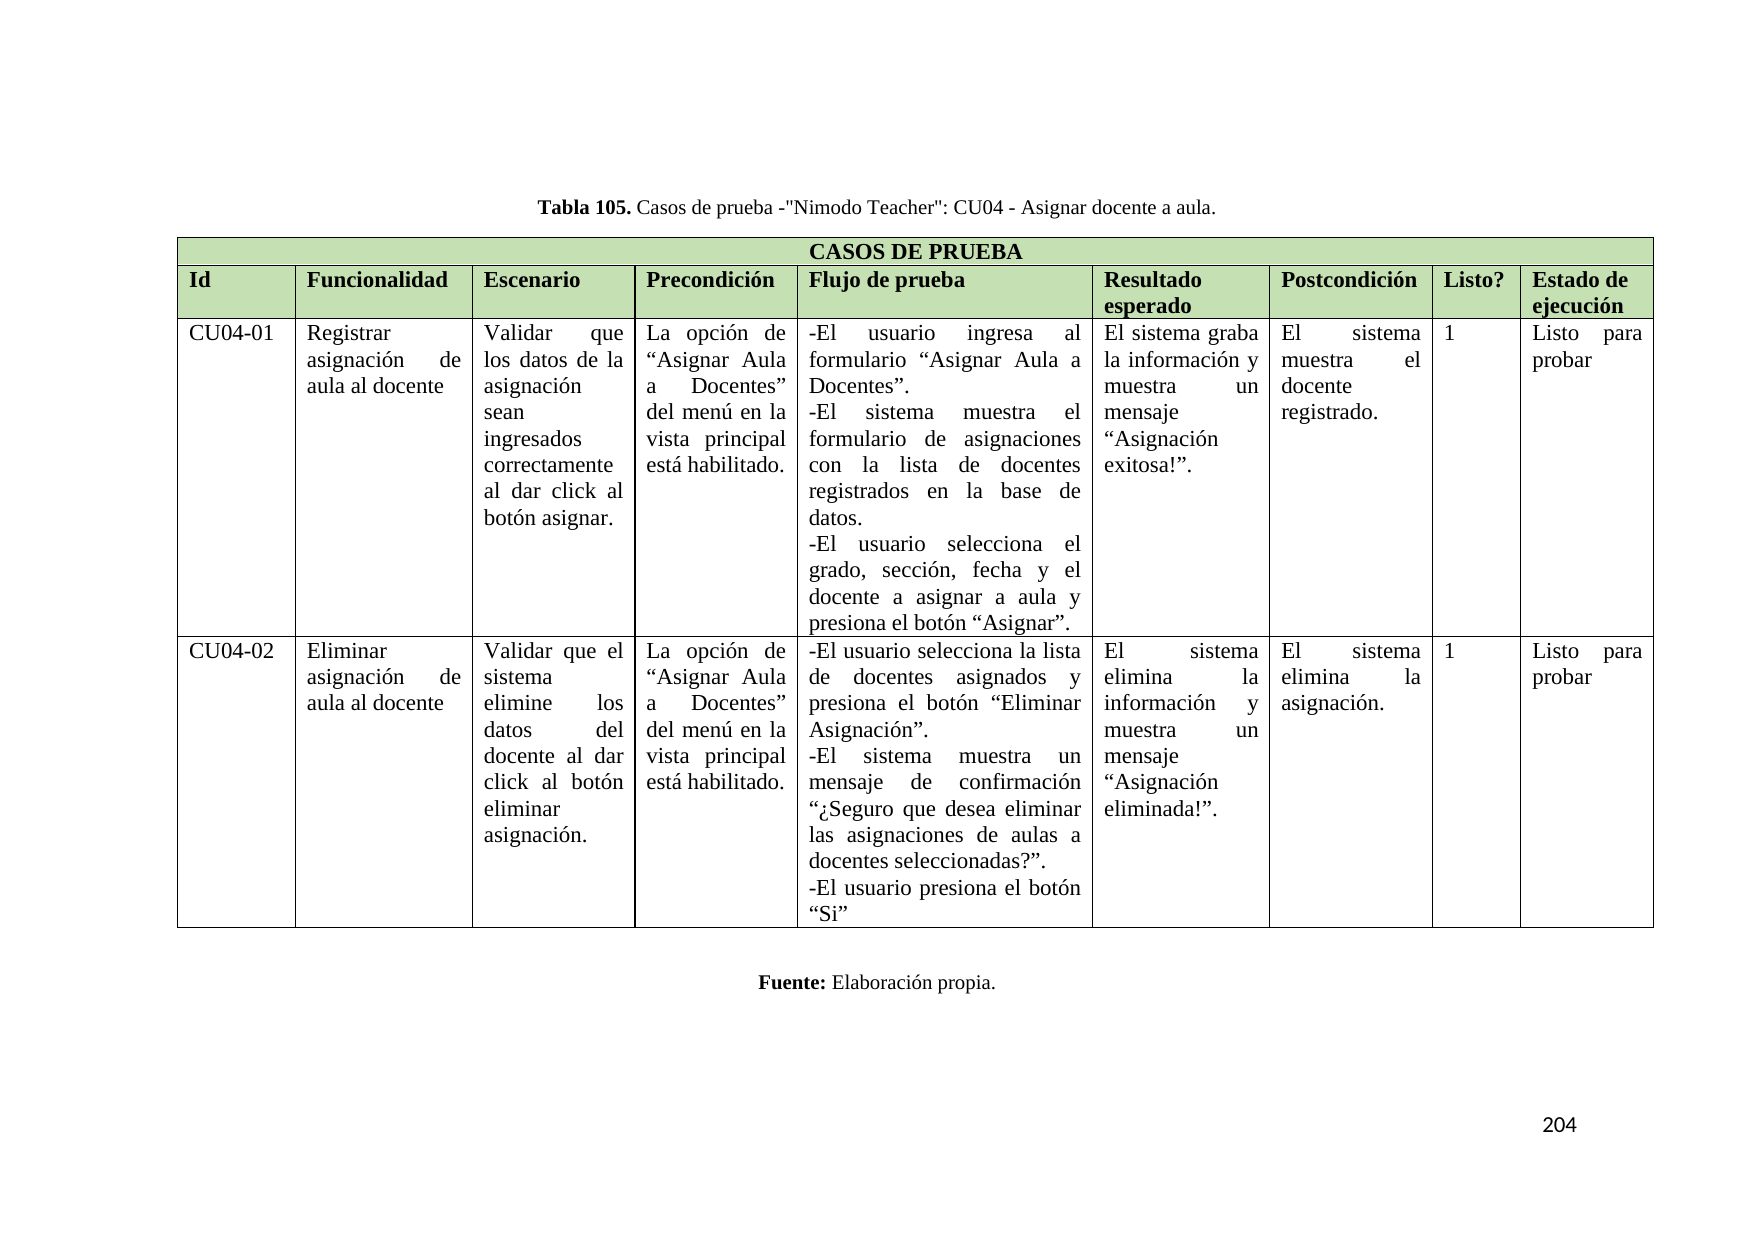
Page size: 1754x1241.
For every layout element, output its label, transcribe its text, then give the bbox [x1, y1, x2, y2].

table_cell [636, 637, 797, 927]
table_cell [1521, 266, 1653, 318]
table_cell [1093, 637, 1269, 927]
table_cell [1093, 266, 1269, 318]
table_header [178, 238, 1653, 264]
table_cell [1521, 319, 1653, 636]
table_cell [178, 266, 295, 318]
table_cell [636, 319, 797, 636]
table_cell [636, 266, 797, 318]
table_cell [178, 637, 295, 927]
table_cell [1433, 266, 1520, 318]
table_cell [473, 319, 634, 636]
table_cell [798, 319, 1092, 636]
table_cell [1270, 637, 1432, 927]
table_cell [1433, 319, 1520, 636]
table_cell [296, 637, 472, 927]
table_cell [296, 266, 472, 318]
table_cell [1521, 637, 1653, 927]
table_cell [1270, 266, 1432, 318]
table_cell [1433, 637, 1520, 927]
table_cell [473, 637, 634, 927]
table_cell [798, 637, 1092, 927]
text Tabla 105. Casos de prueba -"Nimodo Teacher": CU04 - Asignar docente a aula. [177, 194, 1577, 219]
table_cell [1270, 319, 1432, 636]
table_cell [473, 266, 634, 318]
text Fuente: Elaboración propia. [177, 970, 1577, 994]
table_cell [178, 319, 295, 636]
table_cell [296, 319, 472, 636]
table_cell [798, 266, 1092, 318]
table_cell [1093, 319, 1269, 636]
